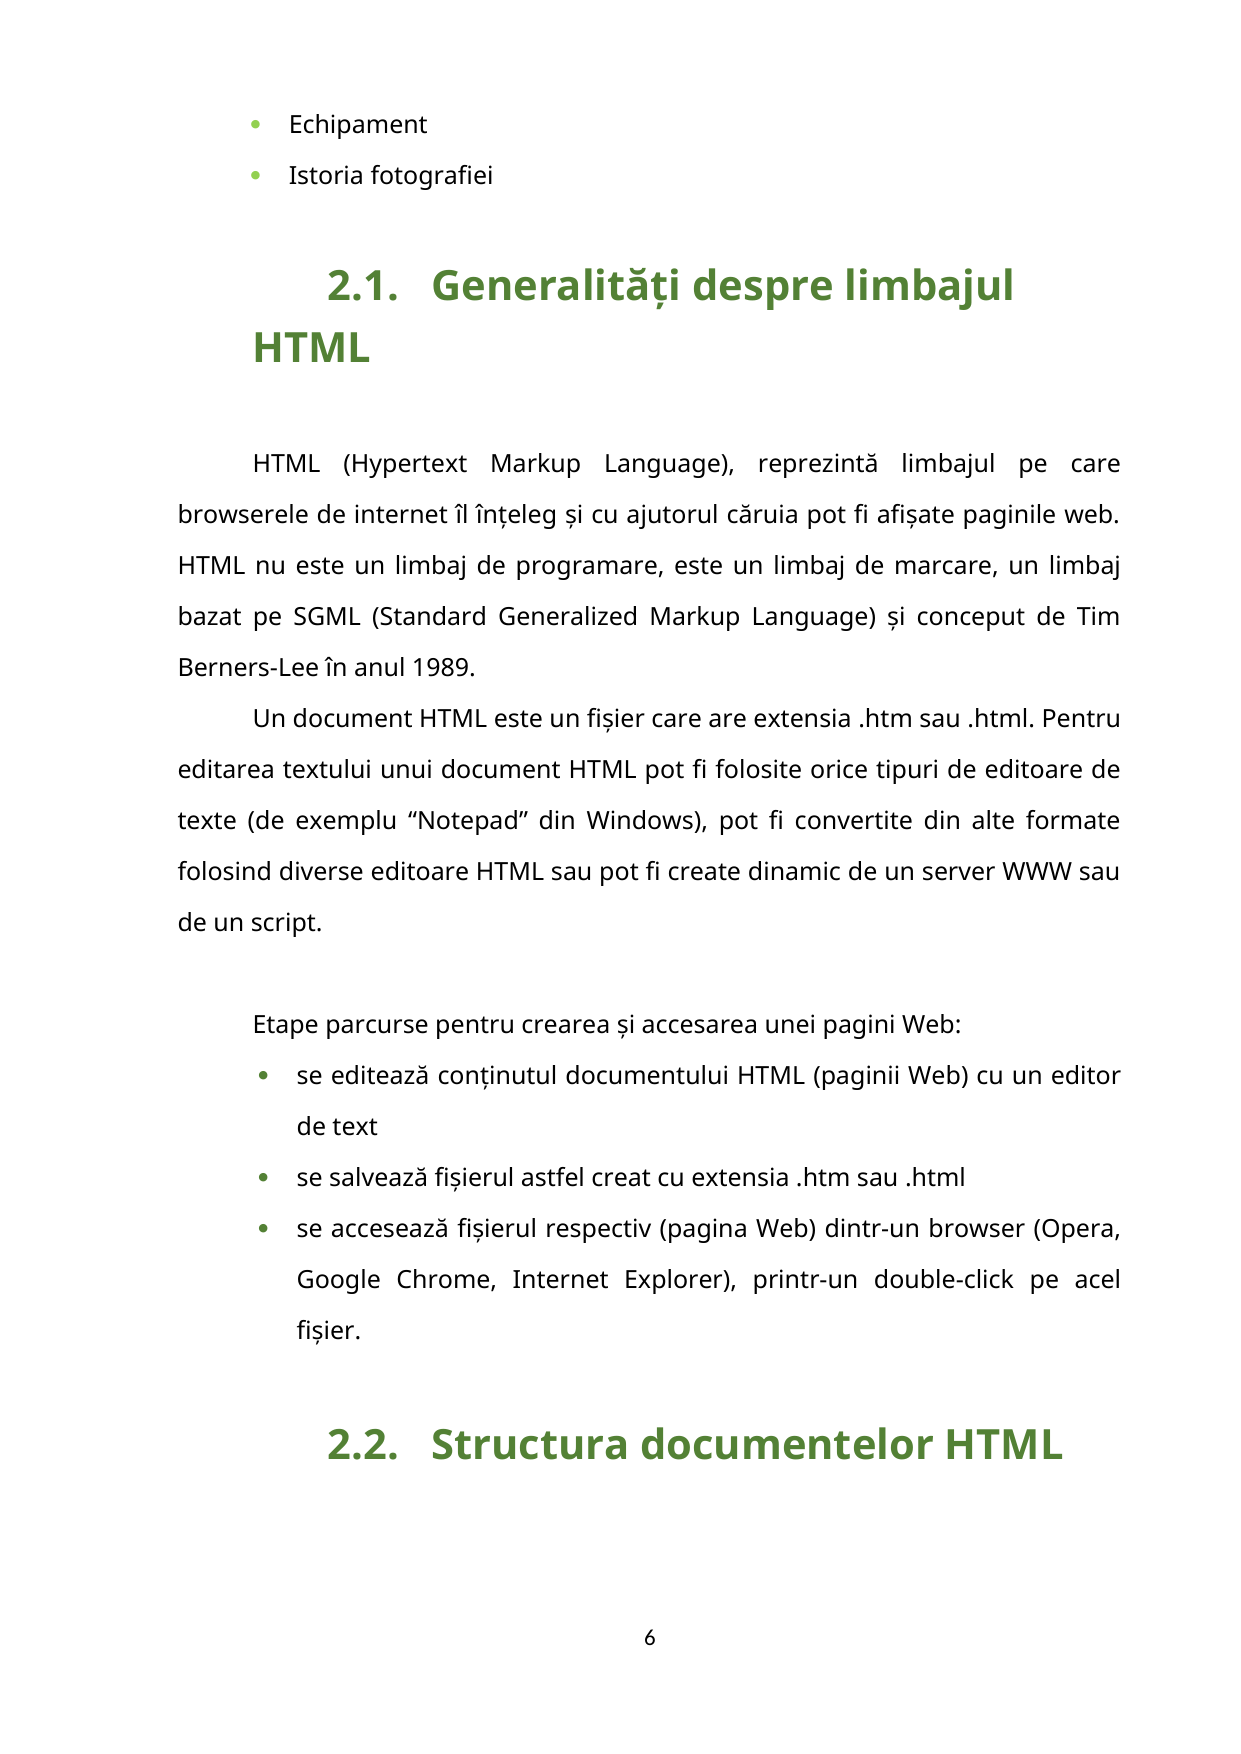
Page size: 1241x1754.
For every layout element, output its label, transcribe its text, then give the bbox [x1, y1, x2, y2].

list Echipament [251, 106, 1122, 140]
list se editează conținutul documentului HTML (paginii Web) cu un editor de text [259, 1057, 1122, 1143]
list se accesează fișierul respectiv (pagina Web) dintr-un browser (Opera, Google Chrome, Internet Explorer), printr-un double-click pe acel fișier. [259, 1211, 1122, 1347]
text Un document HTML este un fișier care are extensia .htm sau .html. Pentru editarea textului unui document HTML pot fi folosite orice tipuri de editoare de texte (de exemplu “Notepad” din Windows), pot fi convertite din alte formate folosind diverse editoare HTML sau pot fi create dinamic de un server WWW sau de un script. [177, 701, 1122, 939]
text 2.1. Generalități despre limbajul HTML [252, 256, 1122, 374]
list Istoria fotografiei [251, 157, 1122, 191]
text Etape parcurse pentru crearea și accesarea unei pagini Web: [177, 1006, 1122, 1041]
text HTML (Hypertext Markup Language), reprezintă limbajul pe care browserele de internet îl înțeleg și cu ajutorul căruia pot fi afișate paginile web. HTML nu este un limbaj de programare, este un limbaj de marcare, un limbaj bazat pe SGML (Standard Generalized Markup Language) și conceput de Tim Berners-Lee în anul 1989. [177, 446, 1122, 684]
list se salvează fișierul astfel creat cu extensia .htm sau .html [259, 1159, 1122, 1194]
text 2.2. Structura documentelor HTML [177, 1415, 1122, 1472]
